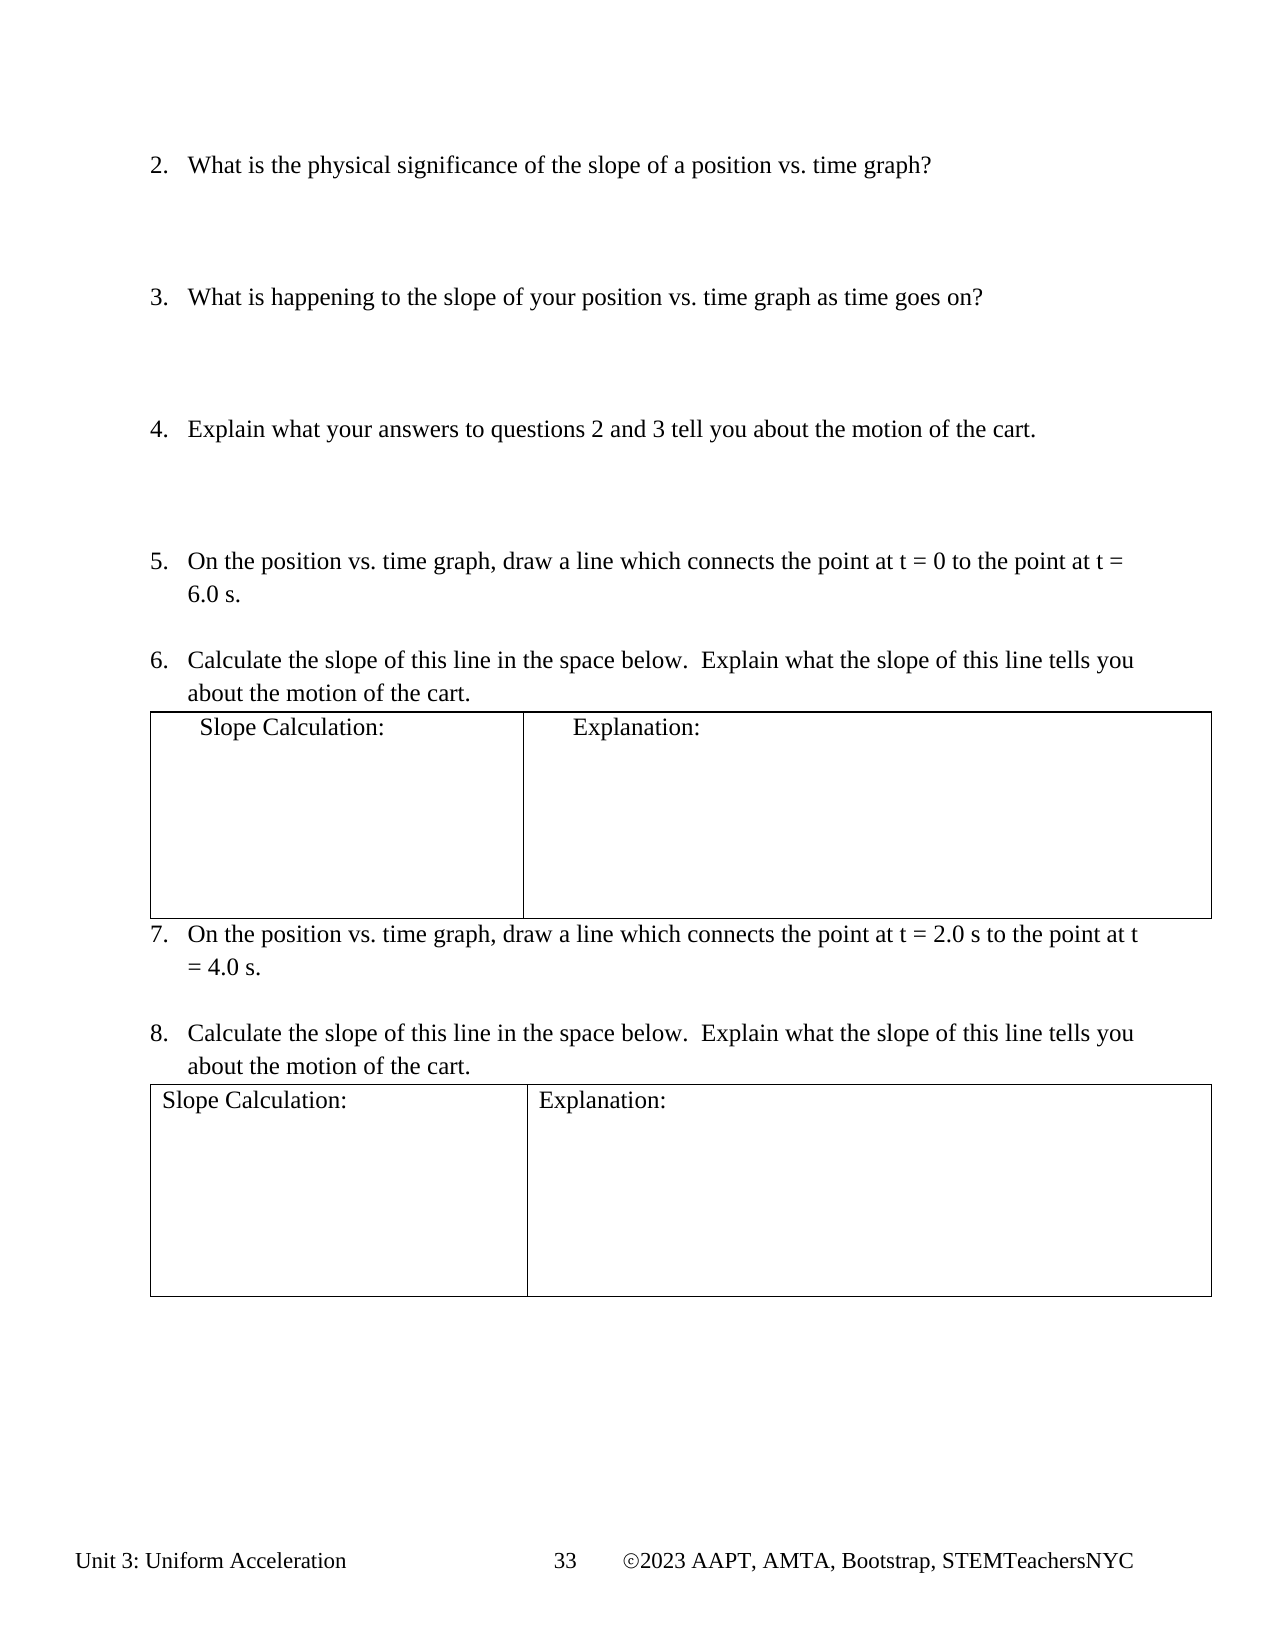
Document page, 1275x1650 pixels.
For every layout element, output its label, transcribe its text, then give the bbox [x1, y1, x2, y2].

text 2. What is the physical significance of the slope of a position vs. time graph? [150, 150, 1087, 179]
table_header Explanation: [524, 713, 1211, 918]
text 7. On the position vs. time graph, draw a line which connects the point at t = 2.0 s to the point at t = 4.0 s. [150, 919, 1153, 980]
text 6. Calculate the slope of this line in the space below. Explain what the slope of this line tells you about the motion of the cart. [150, 645, 1153, 707]
text 5. On the position vs. time graph, draw a line which connects the point at t = 0 to the point at t = 6.0 s. [150, 546, 1153, 608]
text 4. Explain what your answers to questions 2 and 3 tell you about the motion of the cart. [150, 414, 1125, 443]
table_header Slope Calculation: [151, 713, 523, 918]
table_header Slope Calculation: [151, 1085, 527, 1296]
table_header Explanation: [528, 1085, 1211, 1296]
text 3. What is happening to the slope of your position vs. time graph as time goes on? [150, 282, 1087, 311]
text 8. Calculate the slope of this line in the space below. Explain what the slope of this line tells you about the motion of the cart. [150, 1018, 1153, 1079]
